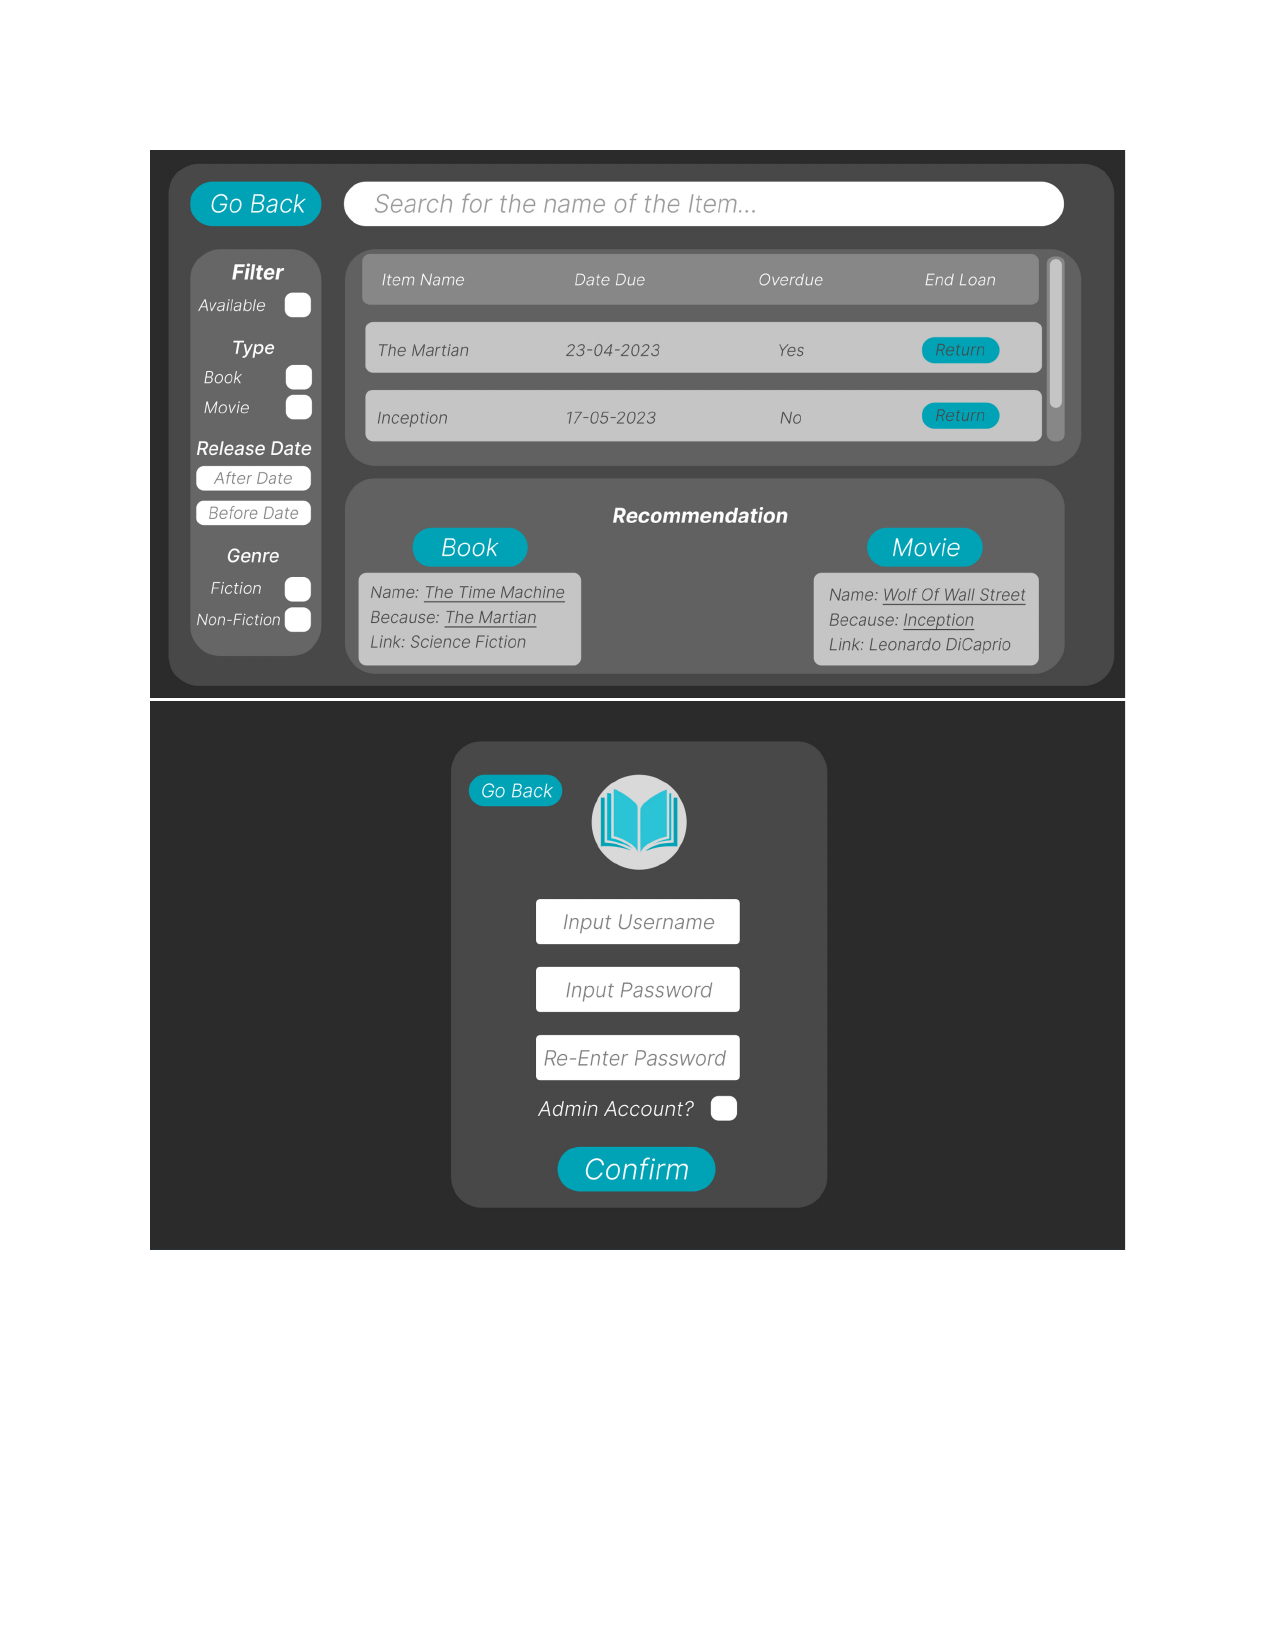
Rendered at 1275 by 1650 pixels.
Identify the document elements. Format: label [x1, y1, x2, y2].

picture [150, 701, 1125, 1250]
picture [150, 150, 1125, 698]
